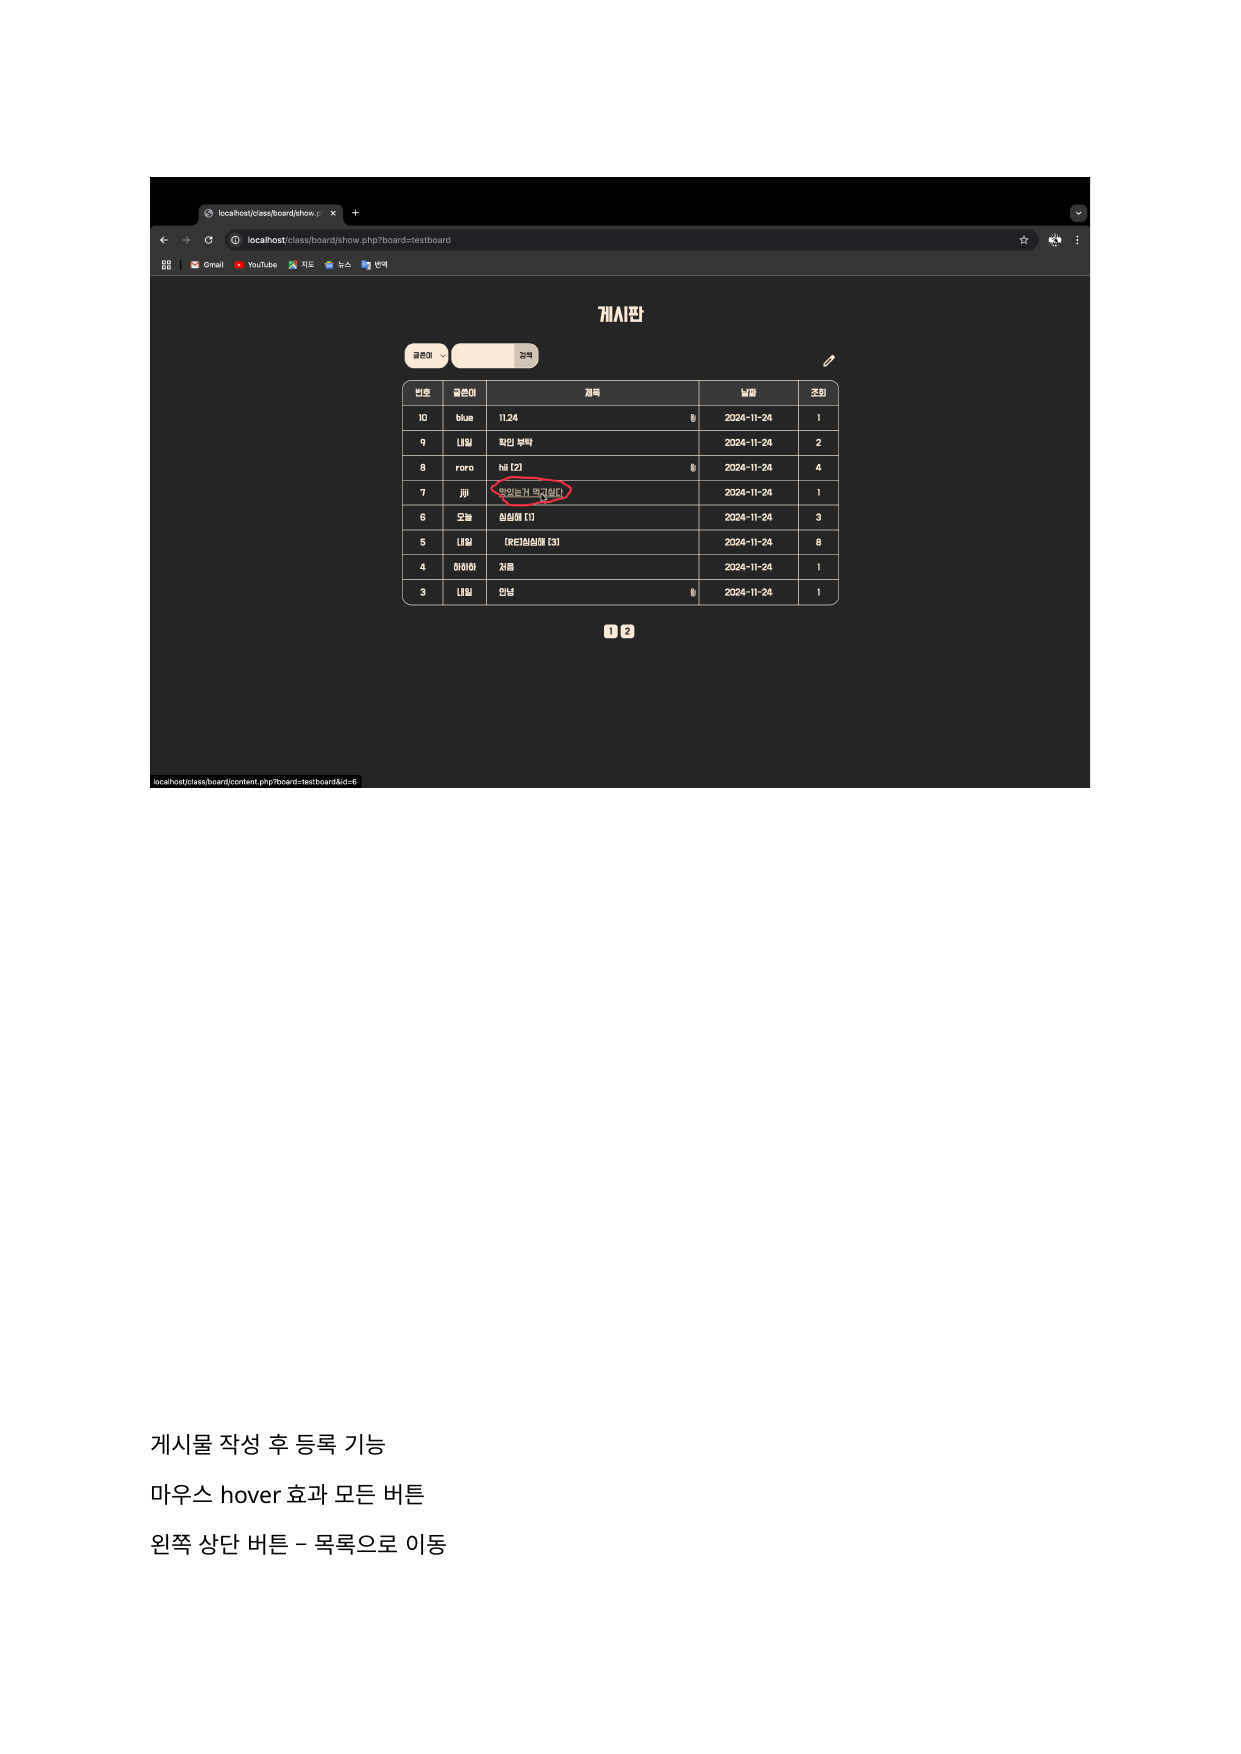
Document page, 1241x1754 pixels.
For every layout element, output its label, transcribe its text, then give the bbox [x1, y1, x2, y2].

text 게시물 작성 후 등록 기능 [150, 1427, 1090, 1461]
text 마우스 hover효과 모든 버튼 [150, 1477, 1090, 1511]
picture [150, 177, 1091, 788]
text 왼쪽 상단 버튼 – 목록으로 이동 [150, 1527, 1090, 1561]
